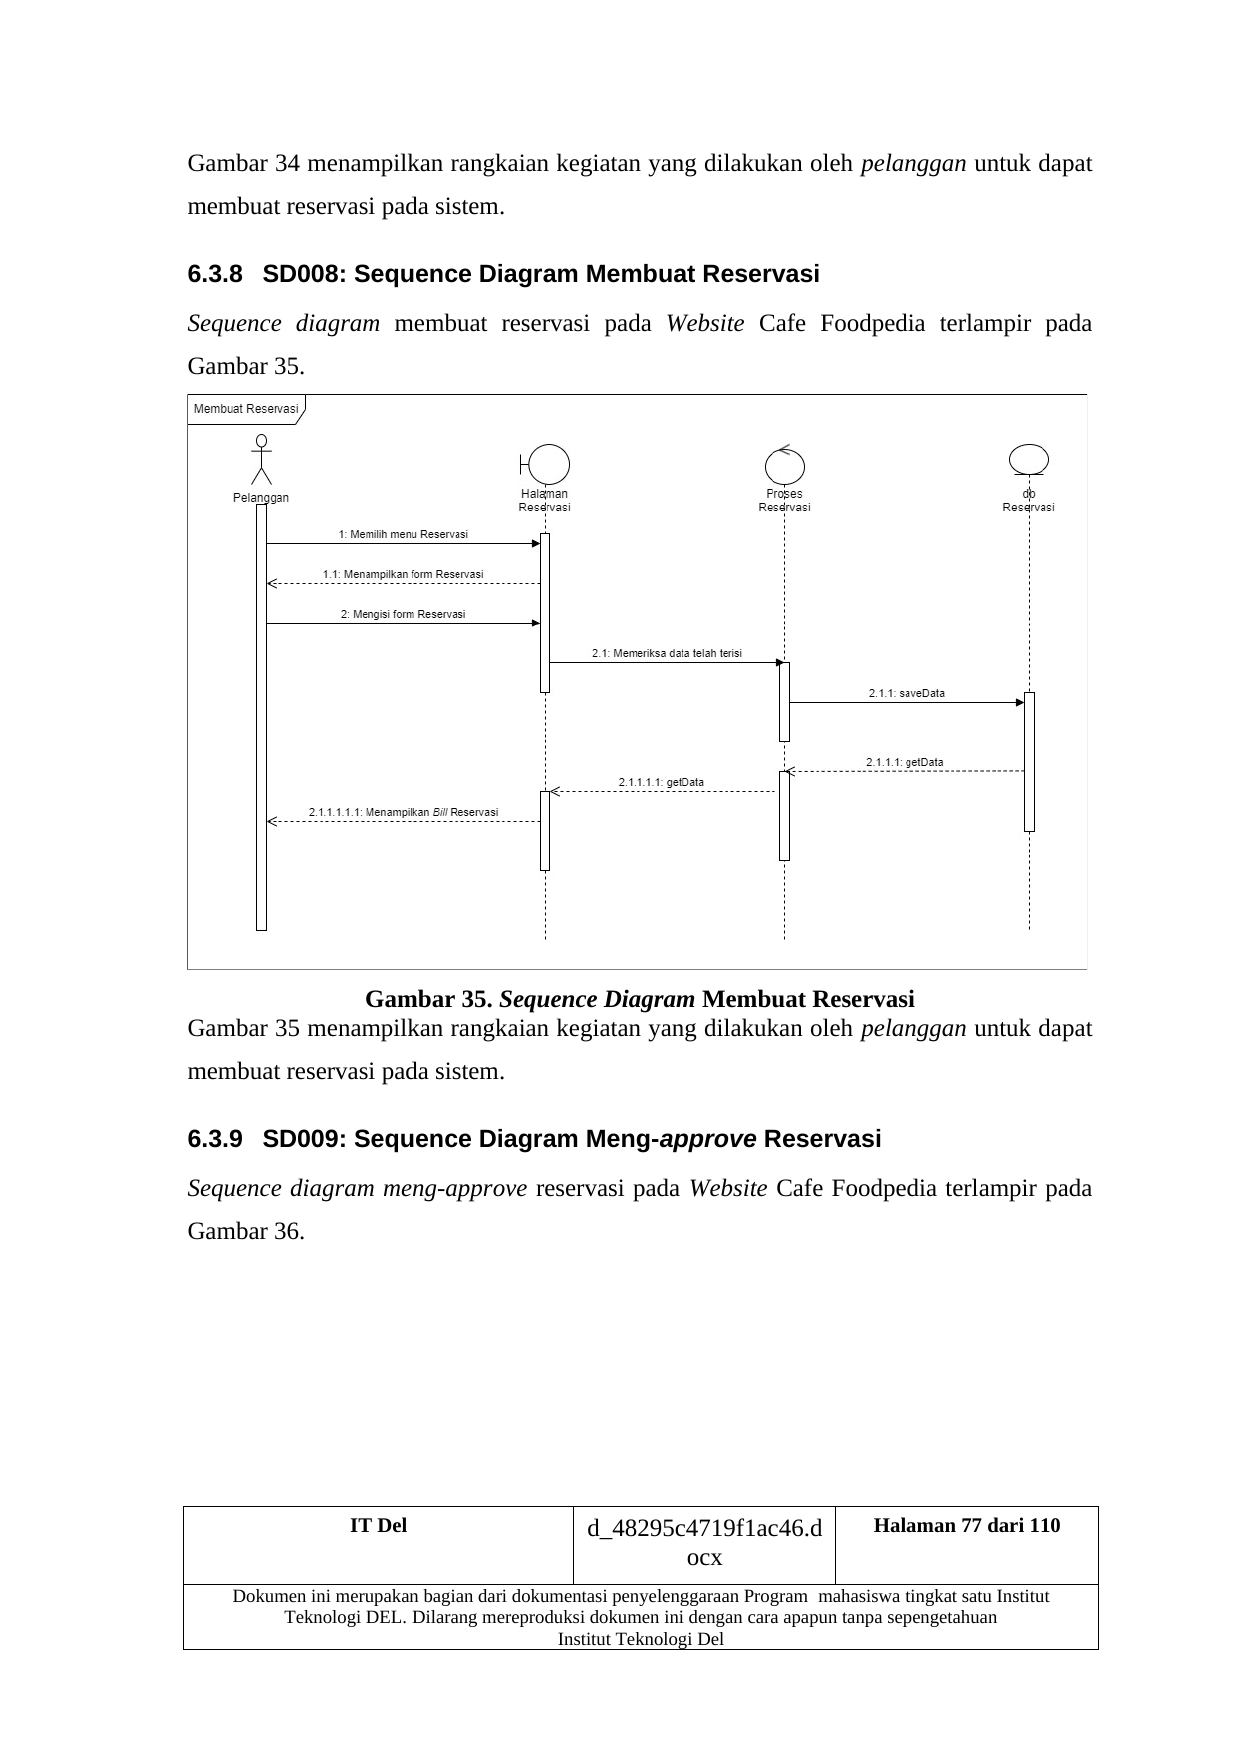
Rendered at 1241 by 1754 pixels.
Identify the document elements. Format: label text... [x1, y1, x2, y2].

text Gambar 34 menampilkan rangkaian kegiatan yang dilakukan oleh pelanggan untuk dapat membuat reservasi pada sistem. [187, 148, 1092, 219]
text Gambar 35 menampilkan rangkaian kegiatan yang dilakukan oleh pelanggan untuk dapat membuat reservasi pada sistem. [187, 1013, 1092, 1084]
picture [187, 394, 1088, 970]
text Gambar 35. Sequence Diagram Membuat Reservasi [187, 984, 1092, 1013]
text Sequence diagram membuat reservasi pada Website Cafe Foodpedia terlampir pada Gambar 35. [187, 308, 1092, 380]
subtitle SD009: Sequence Diagram Meng-approve Reservasi [187, 1124, 1092, 1153]
subtitle SD008: Sequence Diagram Membuat Reservasi [187, 259, 1092, 288]
text Sequence diagram meng-approve reservasi pada Website Cafe Foodpedia terlampir pada Gambar 36. [187, 1173, 1092, 1245]
